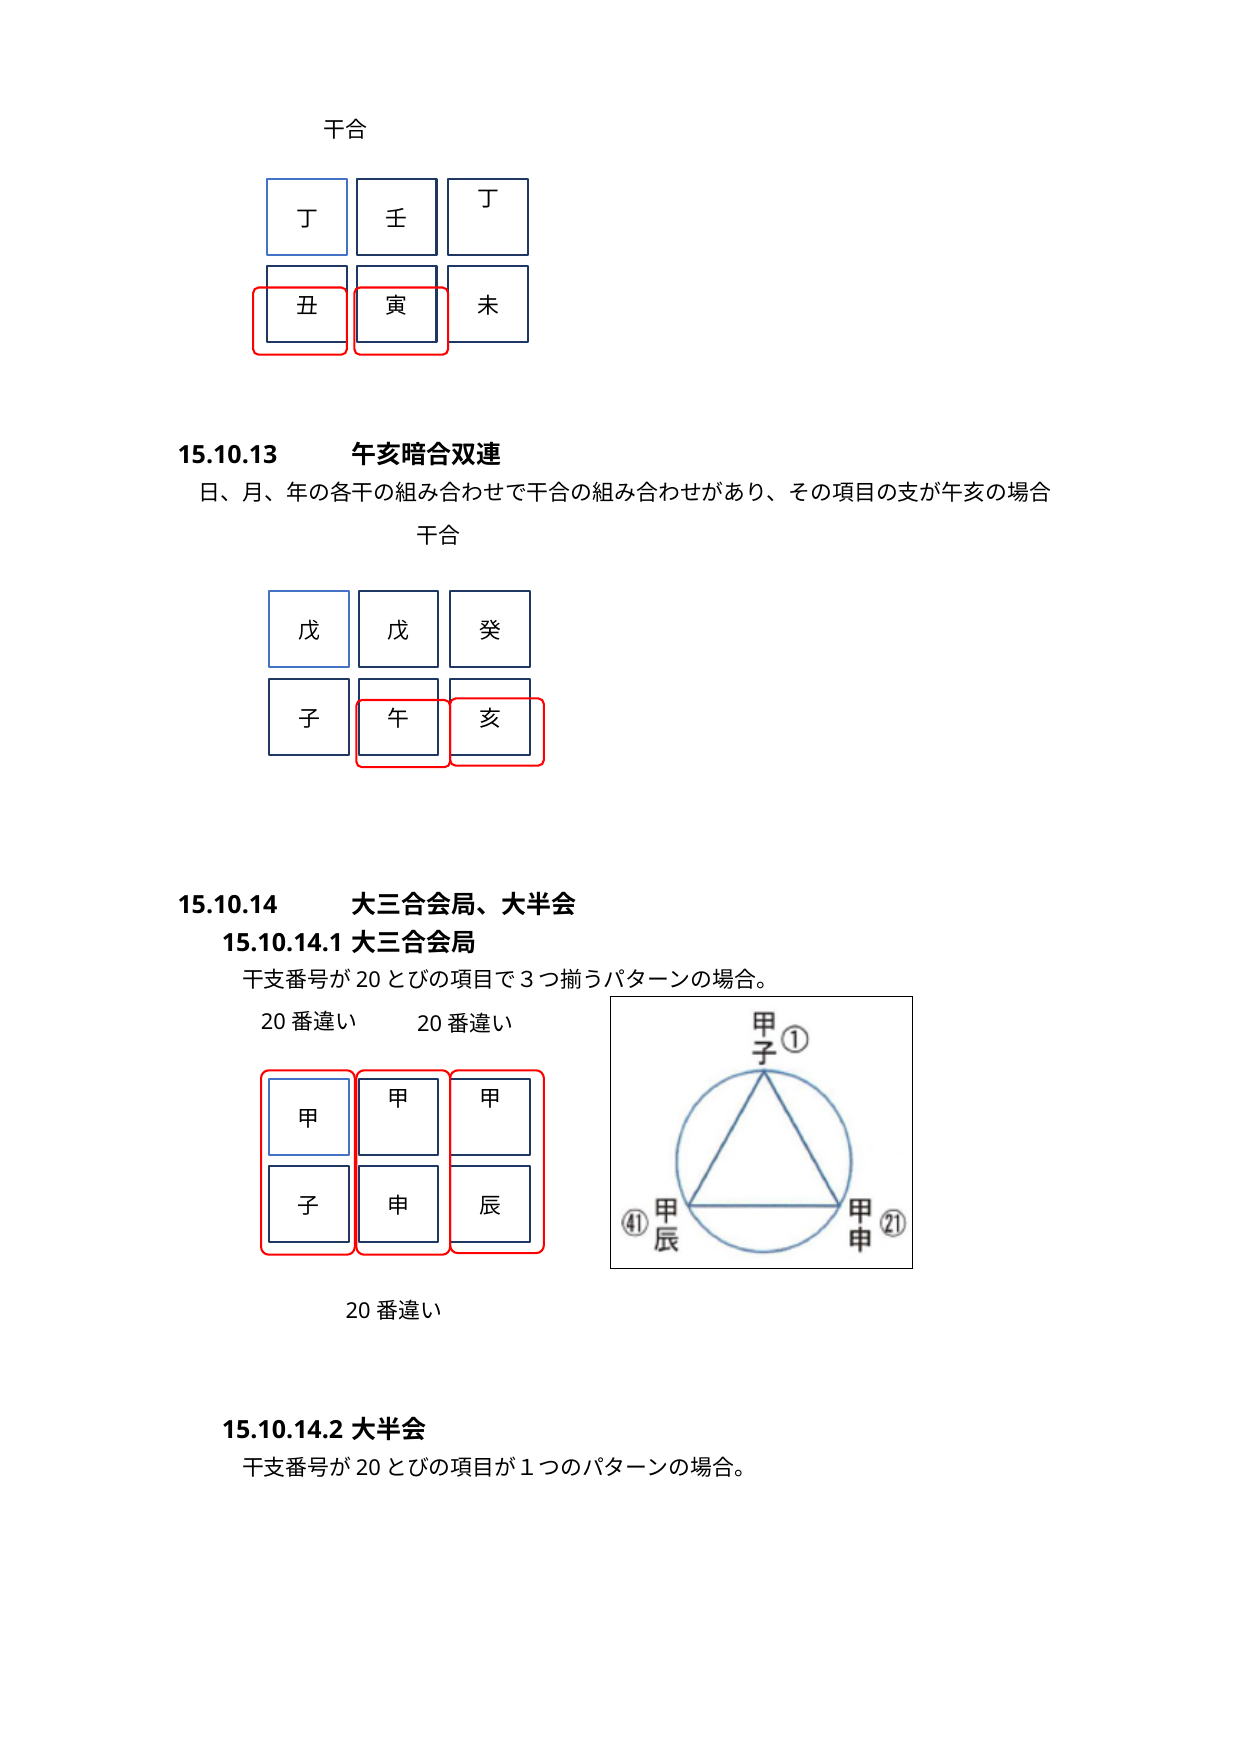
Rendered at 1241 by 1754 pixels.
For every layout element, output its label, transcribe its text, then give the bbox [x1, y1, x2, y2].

list 午亥暗合双連 [177, 434, 1145, 472]
list 日、月、年の各干の組み合わせで干合の組み合わせがあり、その項目の支が午亥の場合 [198, 472, 1167, 509]
list 大三合会局 [222, 922, 1145, 959]
text 干支番号が20とびの項目が１つのパターンの場合。 [242, 1447, 1167, 1484]
picture [611, 997, 912, 1268]
list 大半会 [222, 1409, 1145, 1447]
list 大三合会局、大半会 [177, 884, 1145, 922]
text 干支番号が20とびの項目で３つ揃うパターンの場合。 [242, 959, 1167, 997]
